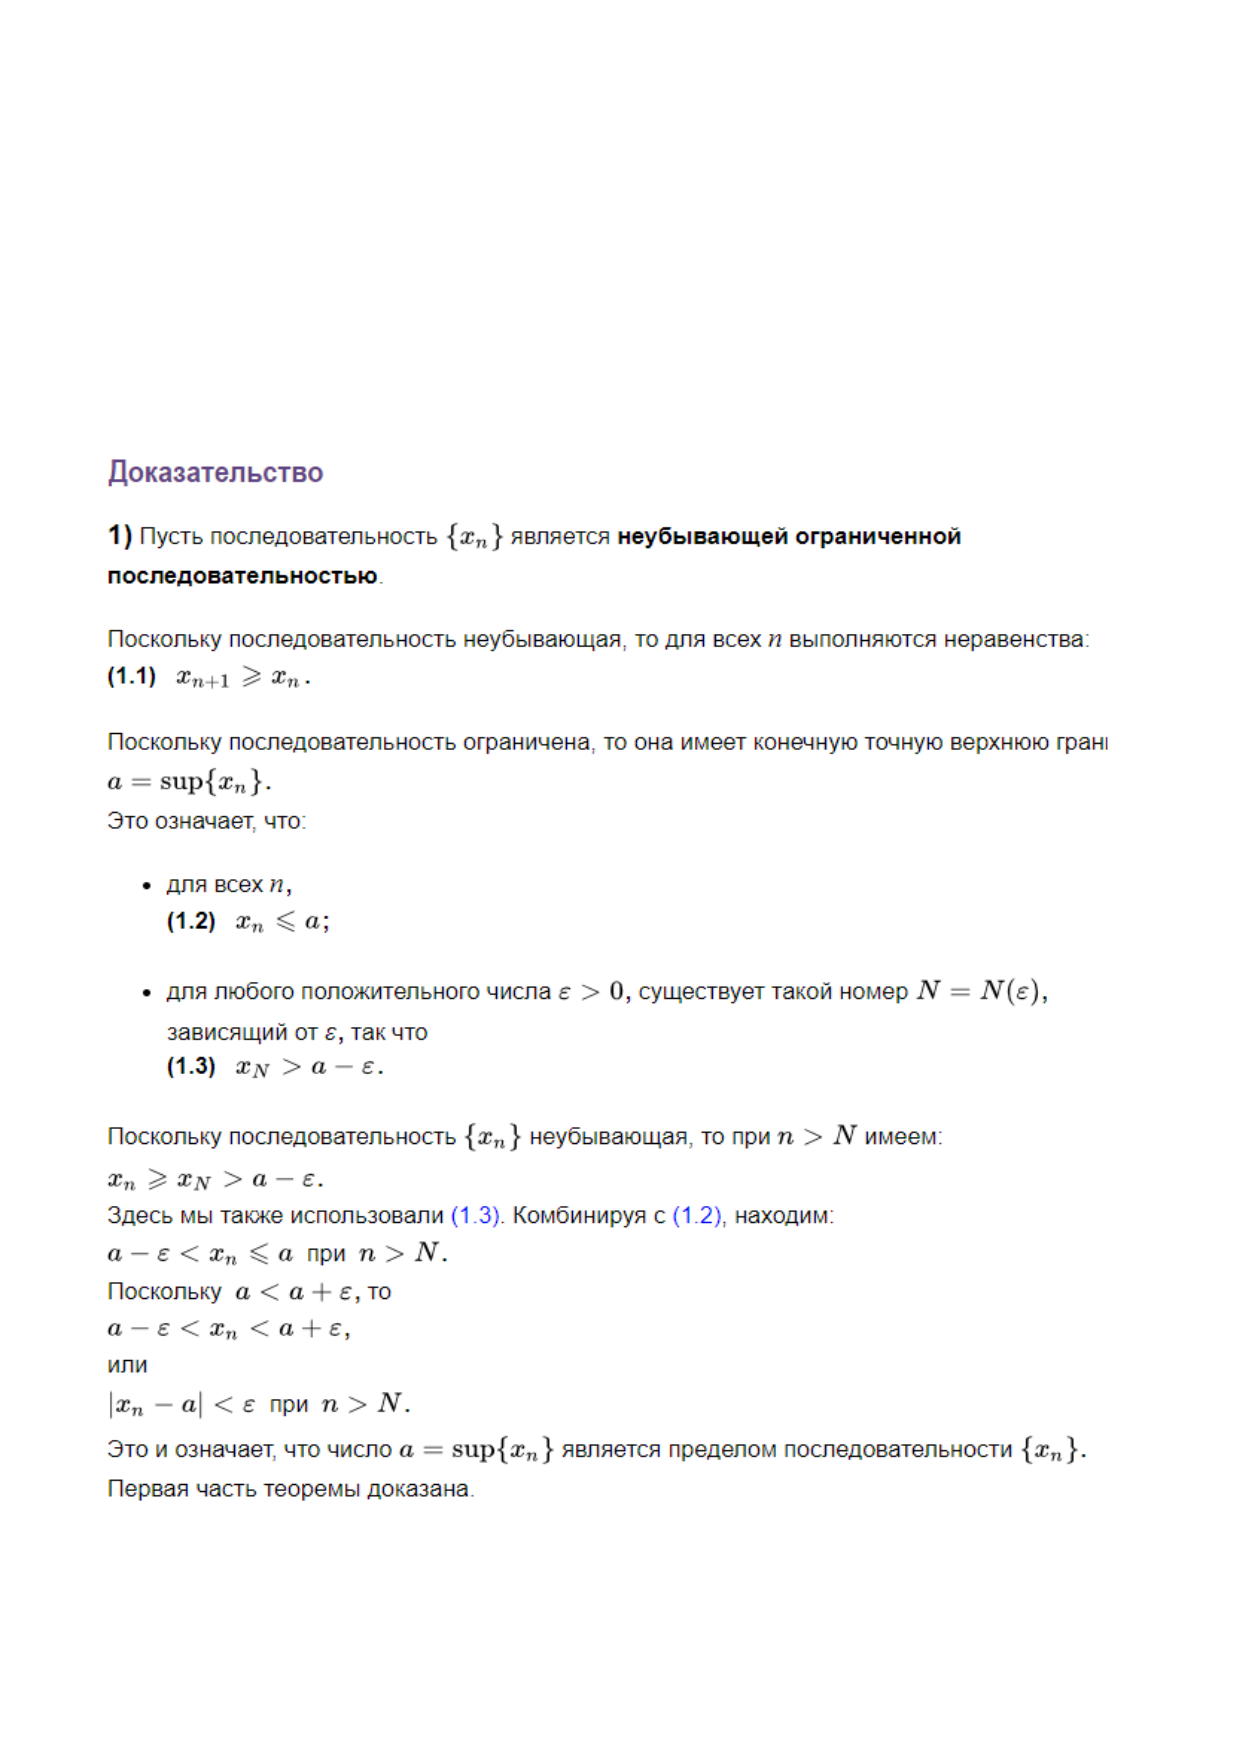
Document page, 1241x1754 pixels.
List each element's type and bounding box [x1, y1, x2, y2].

picture [103, 447, 1108, 1515]
